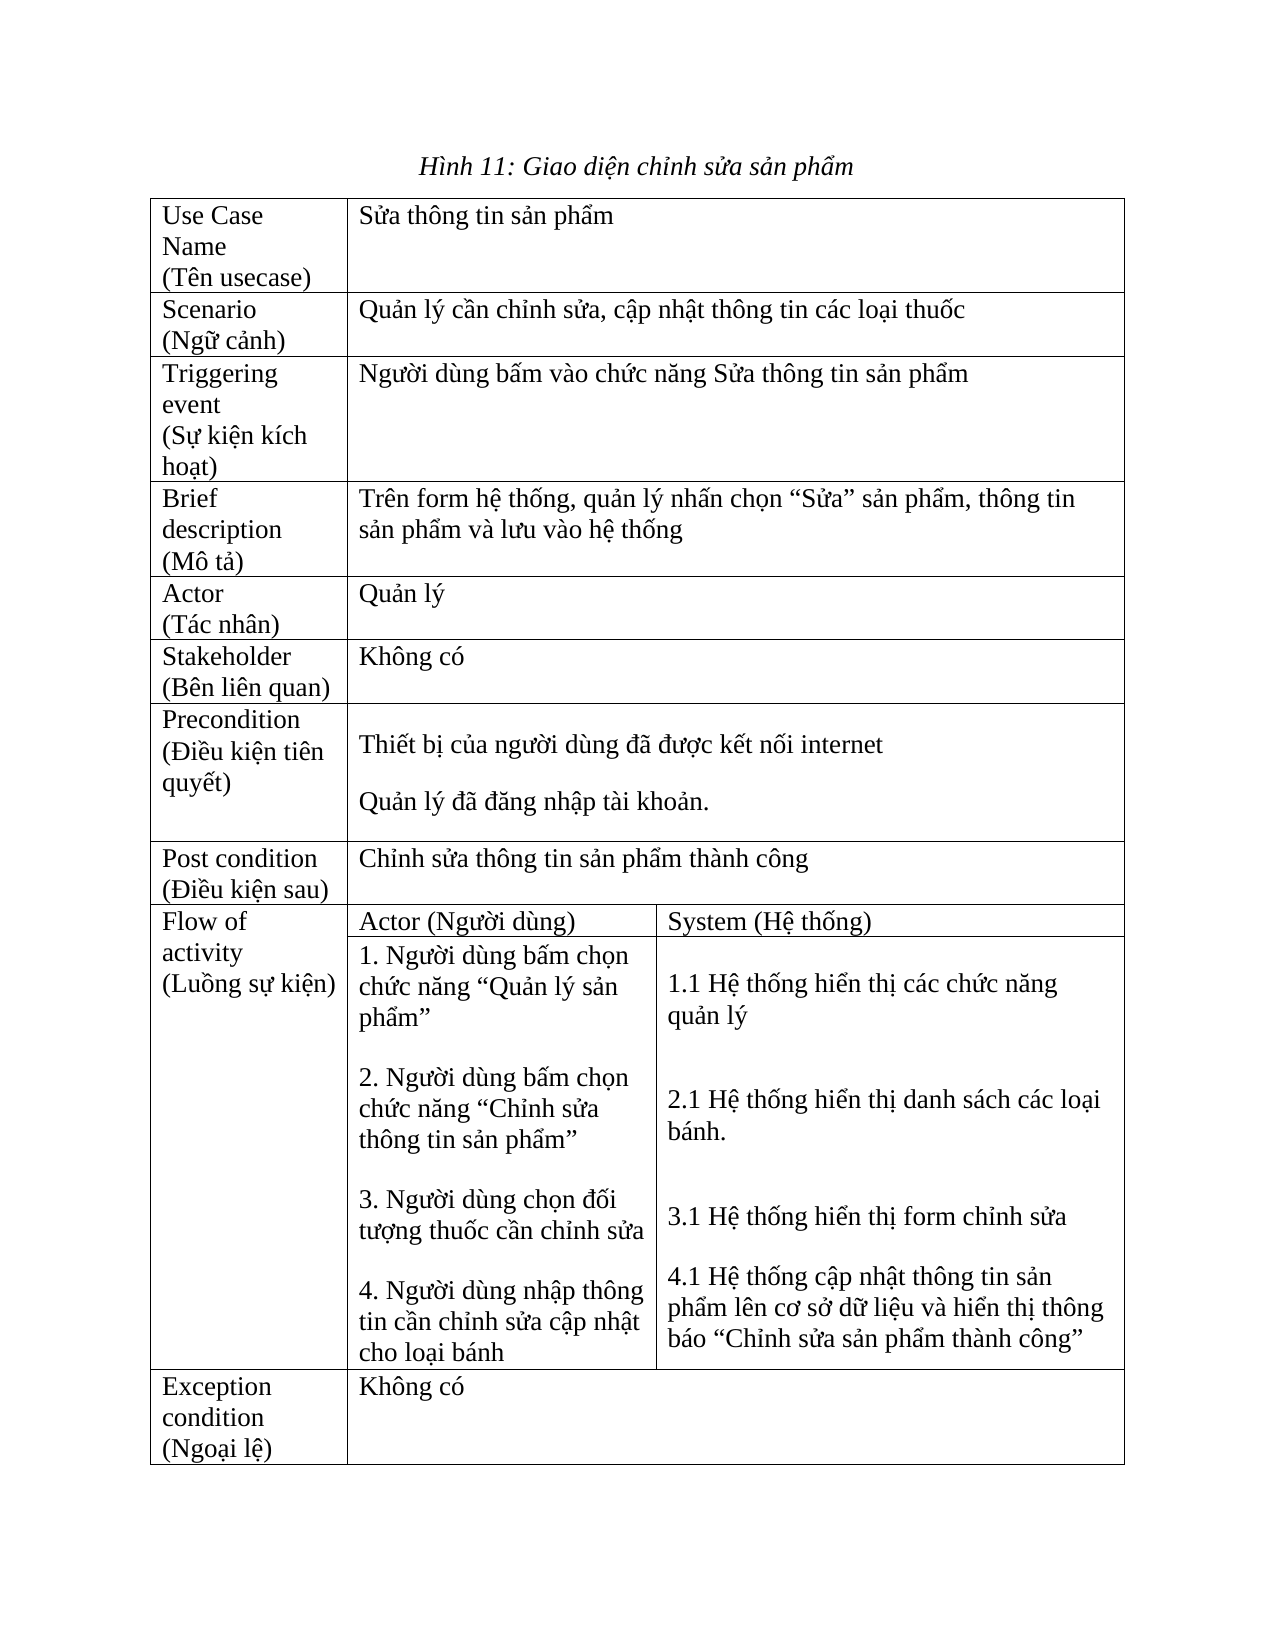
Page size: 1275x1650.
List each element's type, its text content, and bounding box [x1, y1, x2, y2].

table_cell Quản lý cần chỉnh sửa, cập nhật thông tin các loại thuốc [348, 293, 1124, 356]
table_cell Không có [348, 1370, 1124, 1464]
table_cell Flow of activity (Luồng sự kiện) [151, 905, 347, 1369]
table_cell Trên form hệ thống, quản lý nhấn chọn “Sửa” sản phẩm, thông tin sản phẩm và lưu vào hệ thống [348, 482, 1124, 576]
table_cell Quản lý [348, 577, 1124, 639]
table_header Sửa thông tin sản phẩm [348, 199, 1124, 292]
table_cell Actor (Tác nhân) [151, 577, 347, 639]
table_cell System (Hệ thống) [657, 905, 1124, 936]
table_cell Stakeholder (Bên liên quan) [151, 640, 347, 702]
table_cell Scenario (Ngữ cảnh) [151, 293, 347, 356]
table_cell Thiết bị của người dùng đã được kết nối internet Quản lý đã đăng nhập tài khoản. [348, 704, 1124, 841]
table_cell Brief description (Mô tả) [151, 482, 347, 576]
table_header Use Case Name (Tên usecase) [151, 199, 347, 292]
table_cell Post condition (Điều kiện sau) [151, 842, 347, 904]
table_cell Exception condition (Ngoại lệ) [151, 1370, 347, 1464]
table_cell 1. Người dùng bấm chọn chức năng “Quản lý sản phẩm” 2. Người dùng bấm chọn chức năng “Chỉnh sửa thông tin sản phẩm” 3. Người dùng chọn đối tượng thuốc cần chỉnh sửa 4. Người dùng nhập thông tin cần chỉnh sửa cập nhật cho loại bánh [348, 937, 656, 1369]
table_cell Precondition (Điều kiện tiên quyết) [151, 704, 347, 841]
table_cell Chỉnh sửa thông tin sản phẩm thành công [348, 842, 1124, 904]
table_cell Actor (Người dùng) [348, 905, 656, 936]
table_cell Triggering event (Sự kiện kích hoạt) [151, 357, 347, 481]
table_cell Người dùng bấm vào chức năng Sửa thông tin sản phẩm [348, 357, 1124, 481]
text Hình 11: Giao diện chỉnh sửa sản phẩm [150, 150, 1125, 181]
table_cell 1.1 Hệ thống hiển thị các chức năng quản lý 2.1 Hệ thống hiển thị danh sách các loại bánh. 3.1 Hệ thống hiển thị form chỉnh sửa 4.1 Hệ thống cập nhật thông tin sản phẩm lên cơ sở dữ liệu và hiển thị thông báo “Chỉnh sửa sản phẩm thành công” [657, 937, 1124, 1369]
table_cell Không có [348, 640, 1124, 702]
